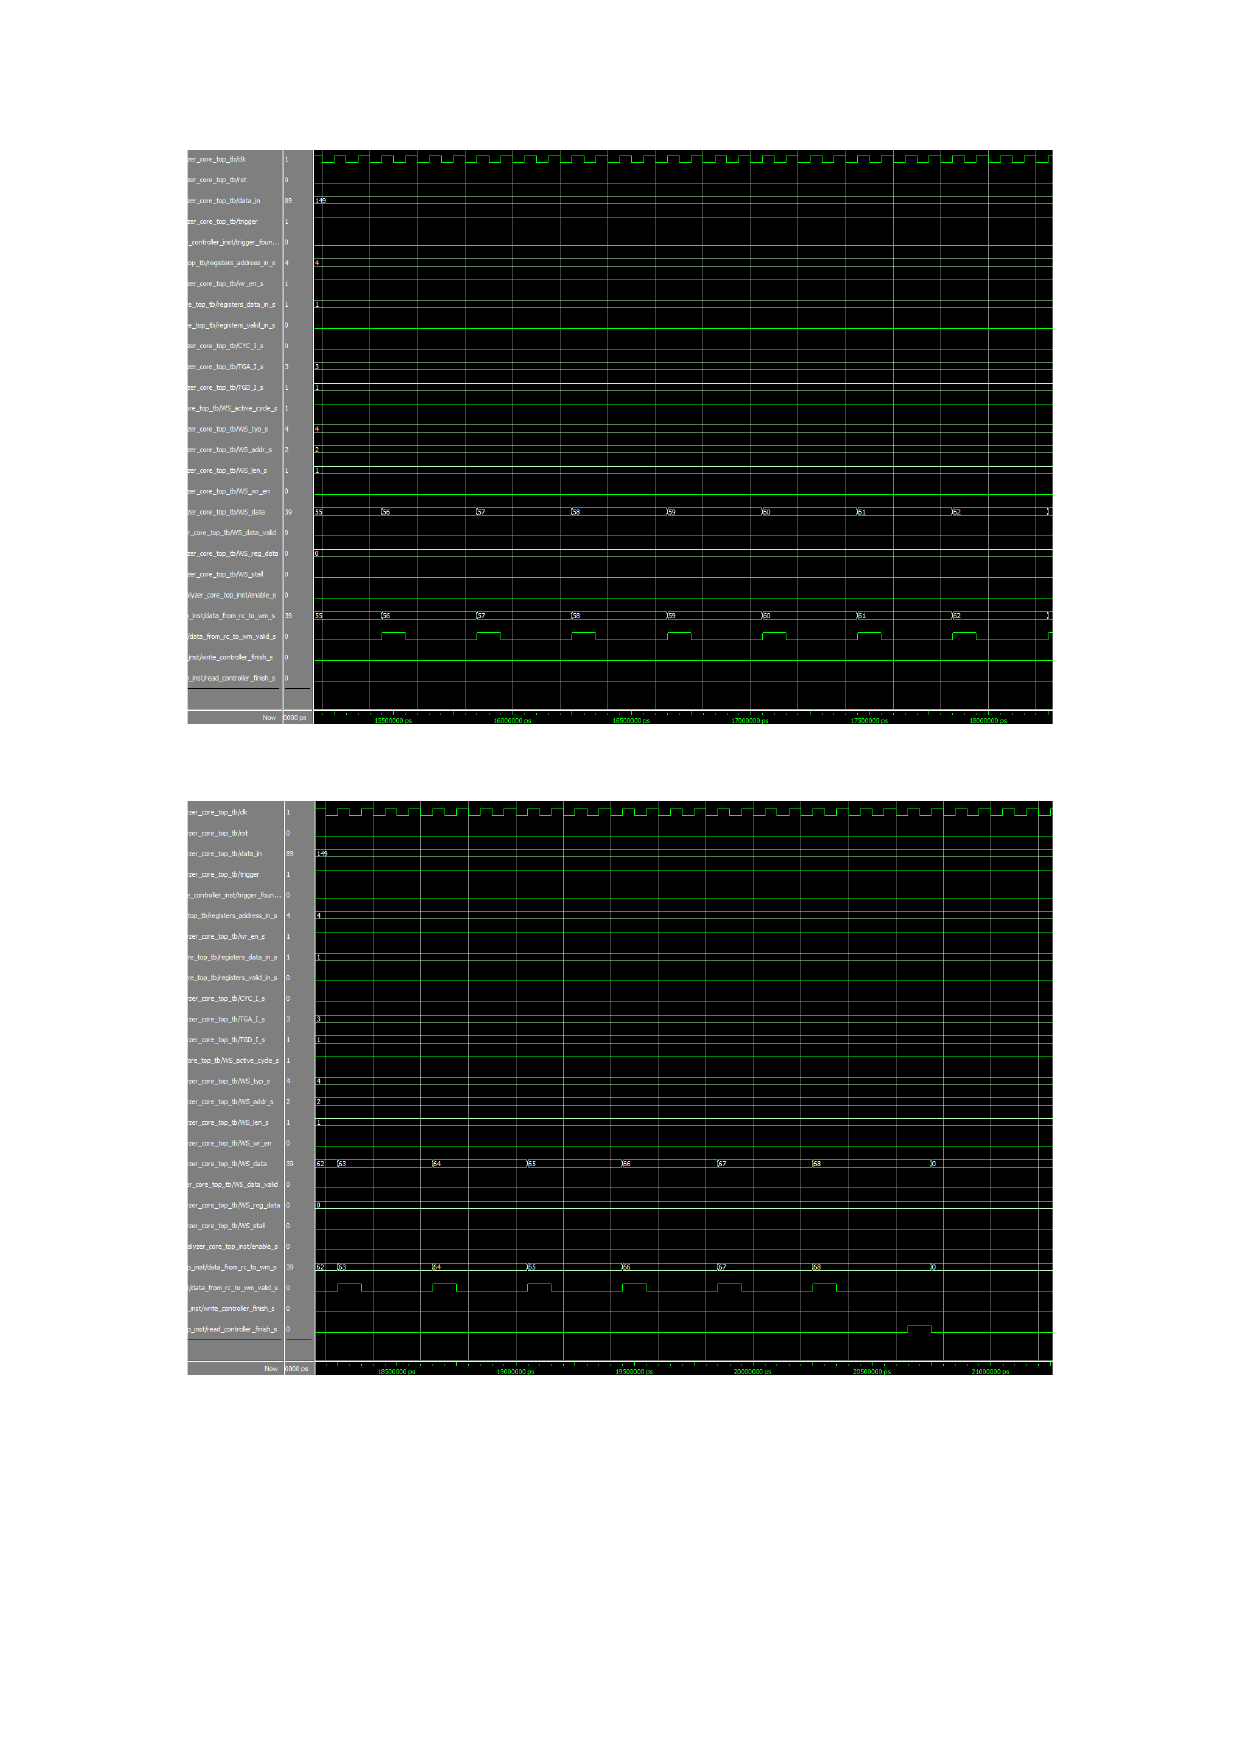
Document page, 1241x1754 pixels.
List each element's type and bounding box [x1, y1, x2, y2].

picture [187, 150, 1053, 724]
picture [187, 801, 1053, 1375]
